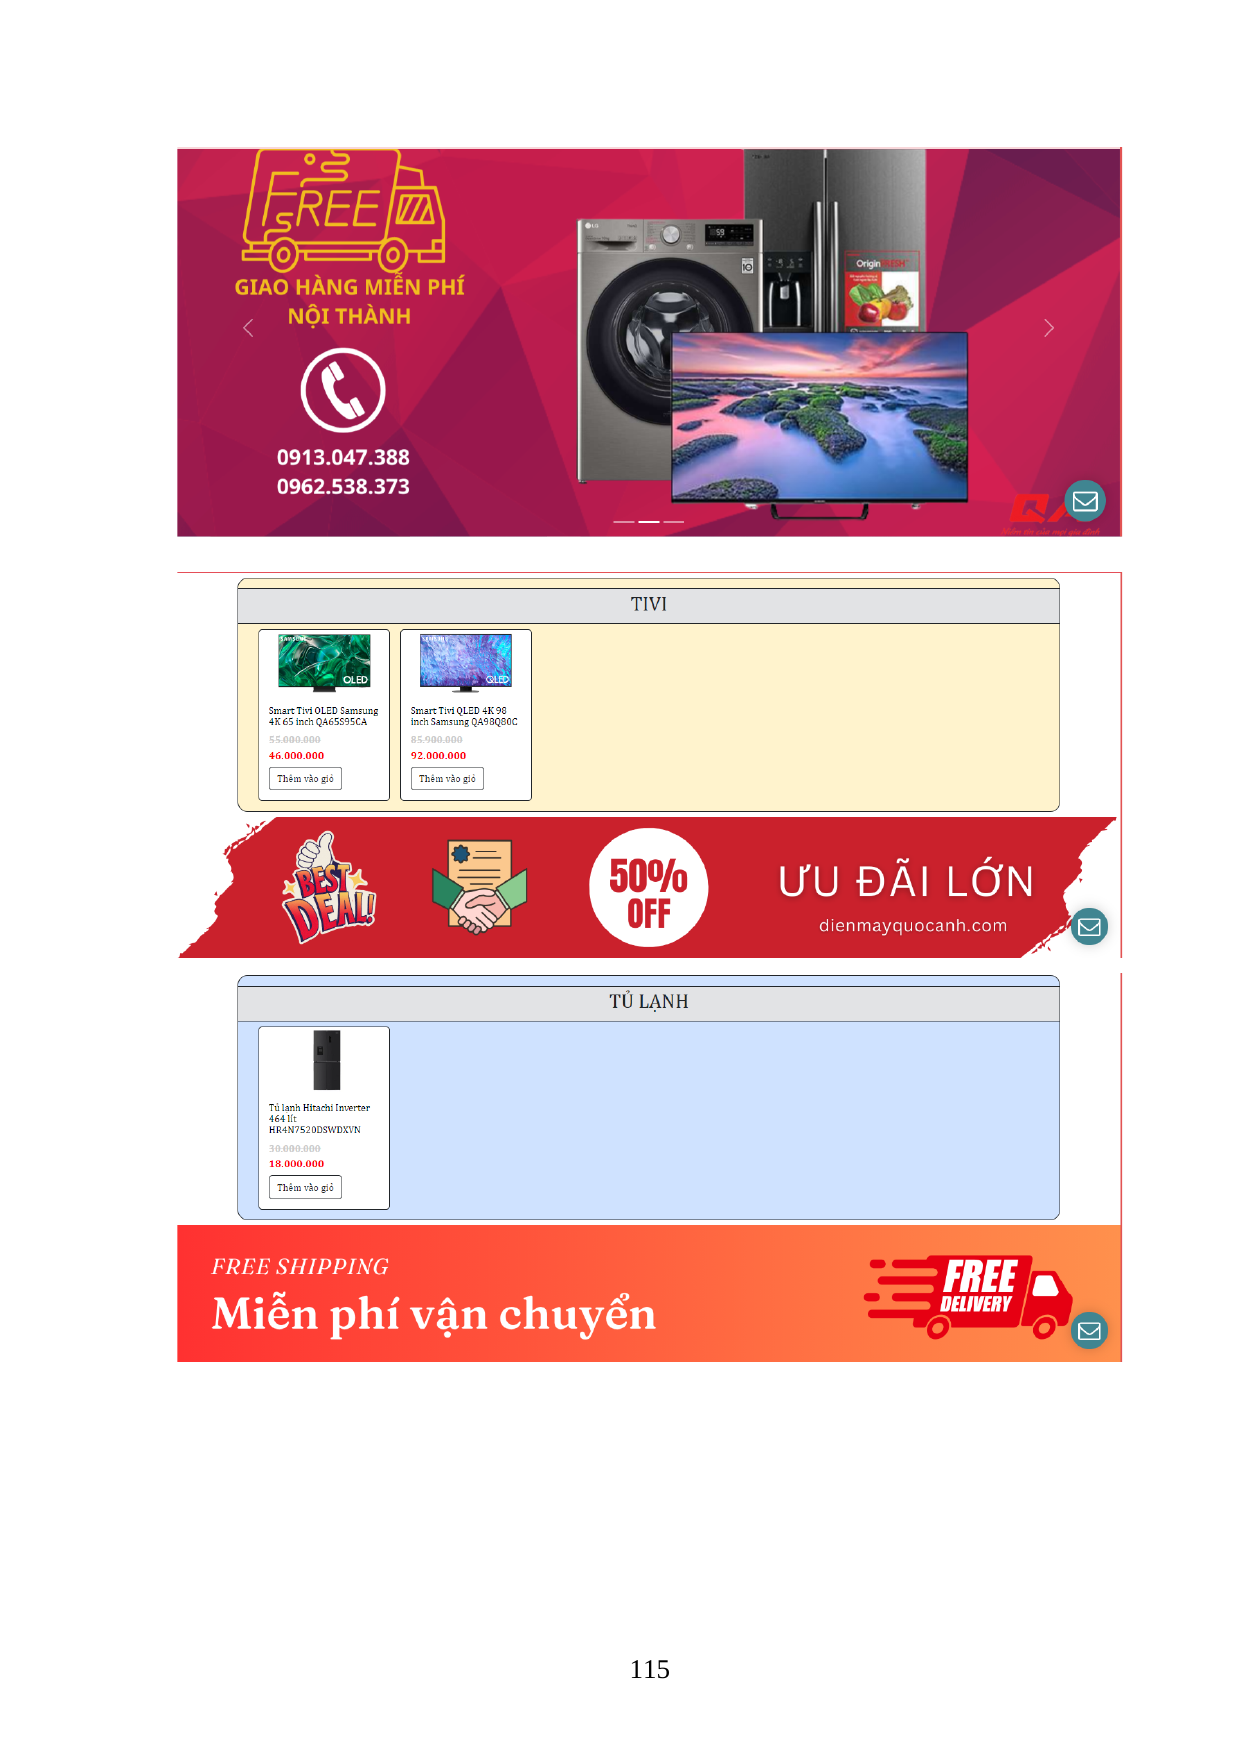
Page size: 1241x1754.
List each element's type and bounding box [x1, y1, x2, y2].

picture [177, 973, 1123, 1362]
picture [177, 572, 1123, 958]
picture [177, 147, 1123, 537]
